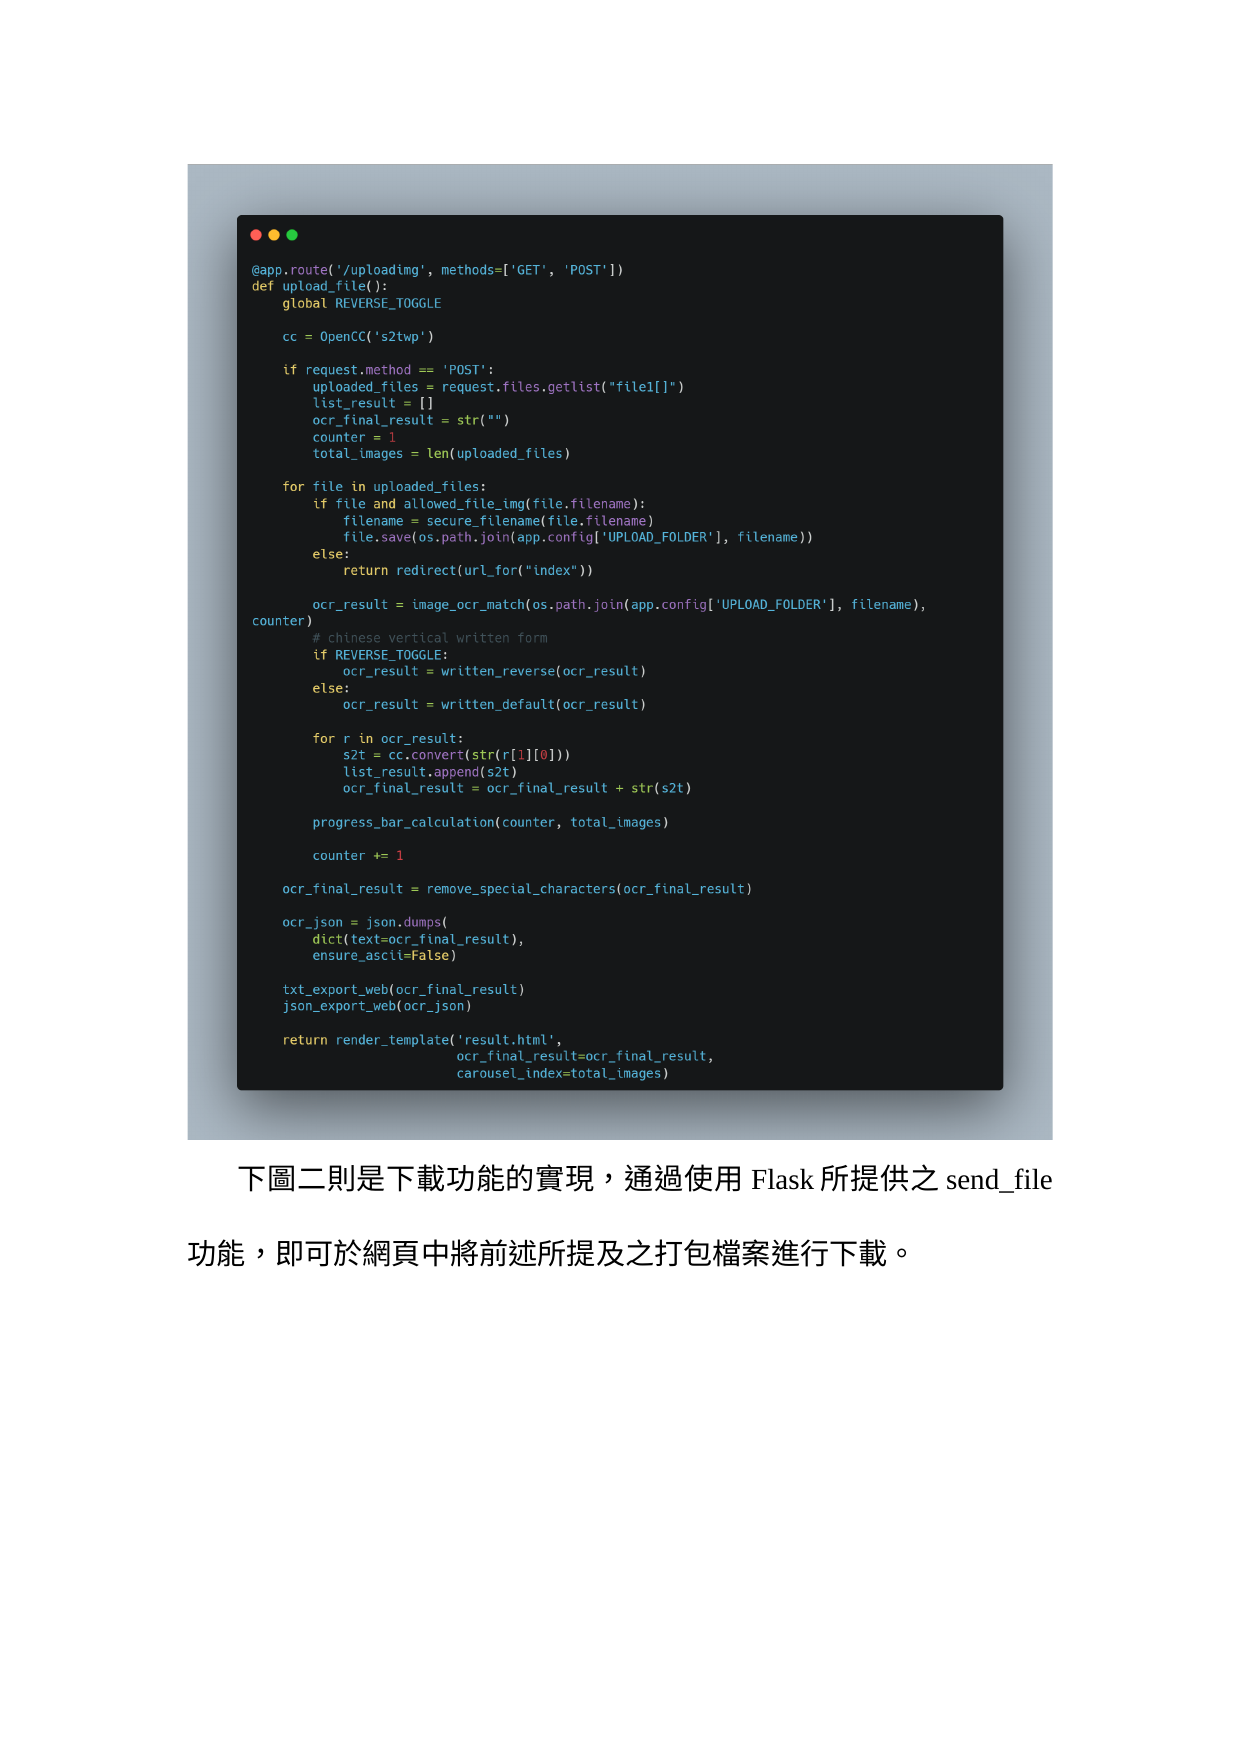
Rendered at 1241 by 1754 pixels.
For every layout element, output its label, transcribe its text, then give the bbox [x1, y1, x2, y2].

picture [187, 164, 1053, 1140]
text 下圖二則是下載功能的實現，通過使用Flask所提供之send_file功能，即可於網頁中將前述所提及之打包檔案進行下載。 [187, 1140, 1053, 1289]
